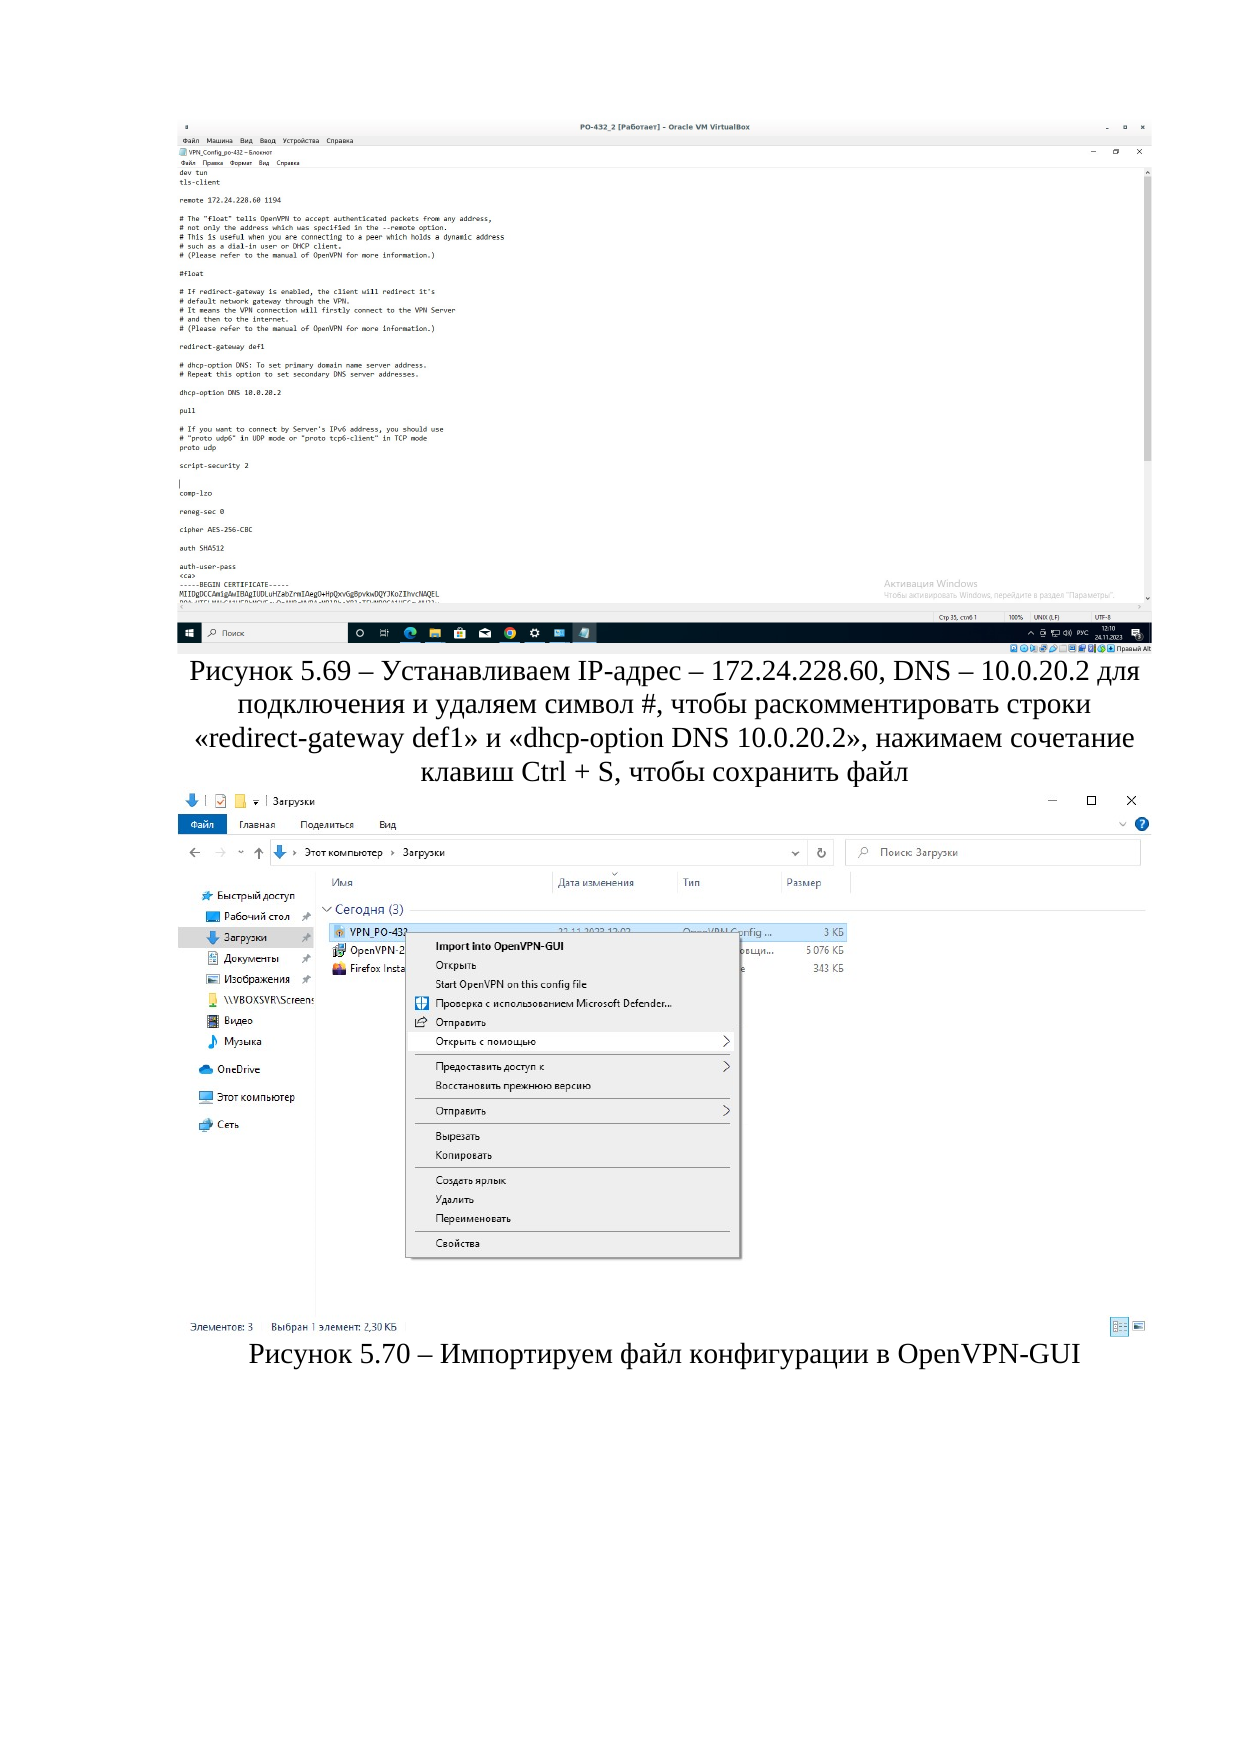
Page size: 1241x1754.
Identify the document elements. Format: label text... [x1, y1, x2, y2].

picture [177, 118, 1152, 654]
picture [177, 787, 1152, 1337]
